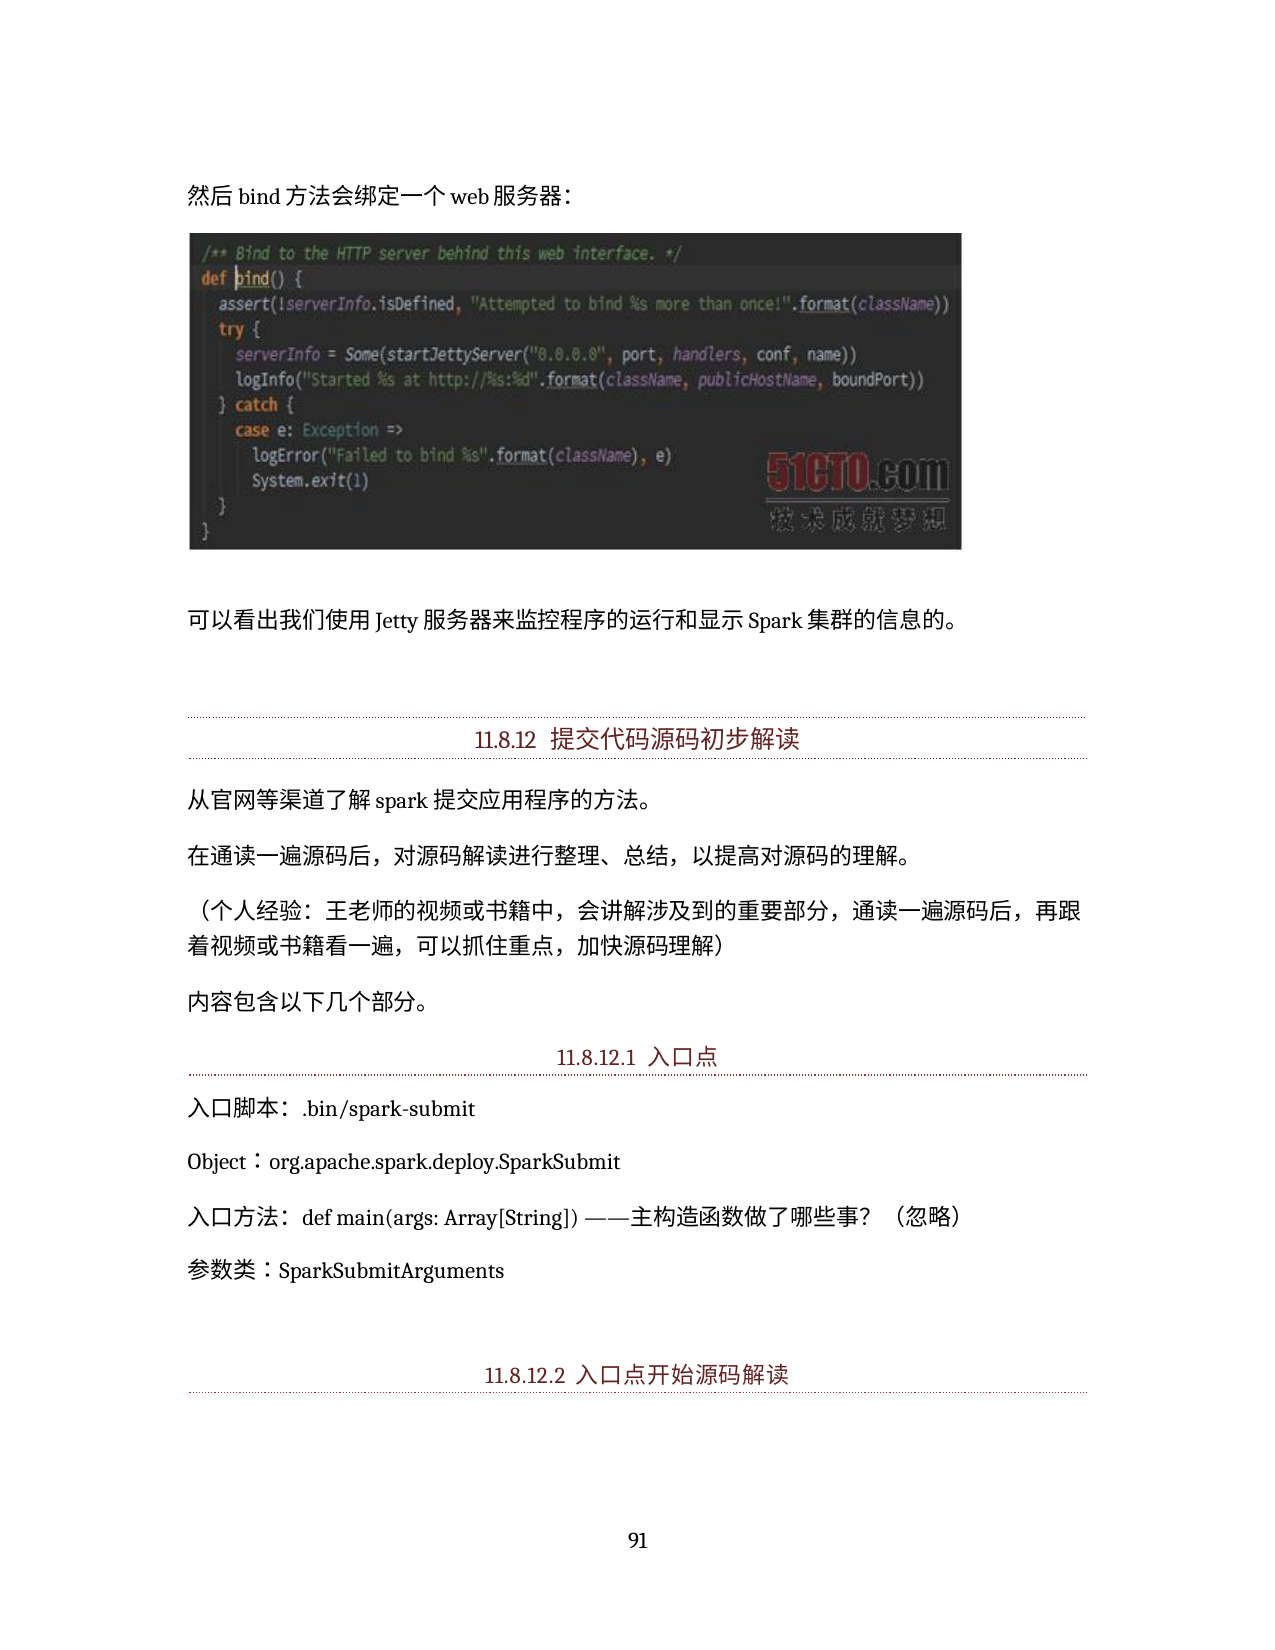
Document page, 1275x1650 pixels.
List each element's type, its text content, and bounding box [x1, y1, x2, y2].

text 可以看出我们使用Jetty服务器来监控程序的运行和显示Spark集群的信息的。 [187, 574, 1087, 636]
subtitle 入口点开始源码解读 [187, 1357, 1087, 1393]
subtitle 入口点 [187, 1039, 1087, 1076]
text 在通读一遍源码后，对源码解读进行整理、总结，以提高对源码的理解。 [187, 837, 1087, 871]
text 内容包含以下几个部分。 [187, 983, 1087, 1017]
text 然后bind方法会绑定一个web服务器： [187, 150, 1087, 211]
text 入口脚本：.bin/spark-submit [187, 1089, 1087, 1123]
subtitle 提交代码源码初步解读 [187, 717, 1087, 759]
text Object：org.apache.spark.deploy.SparkSubmit [187, 1145, 1087, 1176]
text 入口方法：def main(args: Array[String]) ——主构造函数做了哪些事？（忽略） [187, 1199, 1087, 1232]
text 参数类：SparkSubmitArguments [187, 1254, 1087, 1286]
picture [187, 233, 966, 553]
text 从官网等渠道了解spark提交应用程序的方法。 [187, 782, 1087, 815]
text （个人经验：王老师的视频或书籍中，会讲解涉及到的重要部分，通读一遍源码后，再跟着视频或书籍看一遍，可以抓住重点，加快源码理解） [187, 893, 1087, 961]
